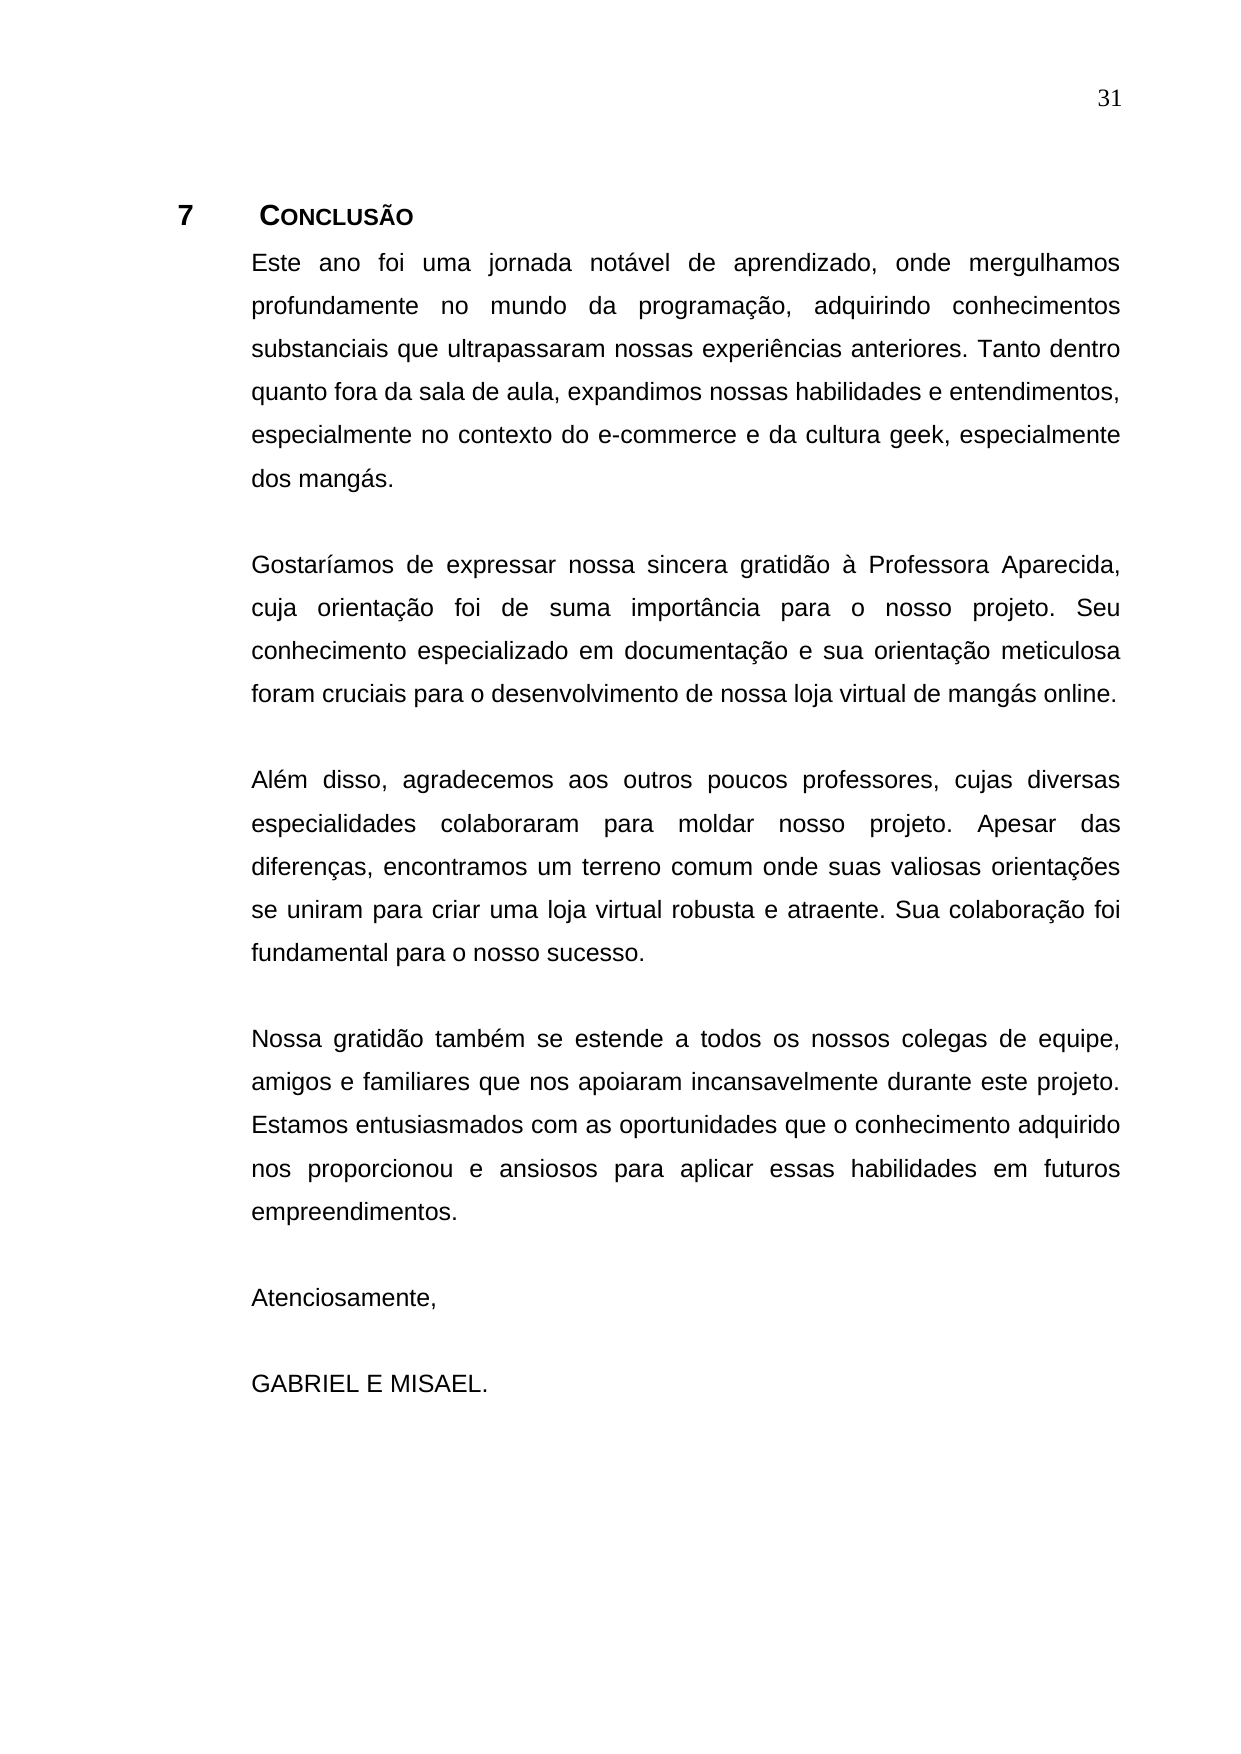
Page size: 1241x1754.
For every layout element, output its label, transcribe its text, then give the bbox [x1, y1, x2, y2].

text Nossa gratidão também se estende a todos os nossos colegas de equipe, amigos e familiares que nos apoiaram incansavelmente durante este projeto. Estamos entusiasmados com as oportunidades que o conhecimento adquirido nos proporcionou e ansiosos para aplicar essas habilidades em futuros empreendimentos. [251, 1024, 1122, 1225]
subtitle Conclusão [177, 198, 1122, 231]
text Atenciosamente, [251, 1283, 1122, 1312]
text Este ano foi uma jornada notável de aprendizado, onde mergulhamos profundamente no mundo da programação, adquirindo conhecimentos substanciais que ultrapassaram nossas experiências anteriores. Tanto dentro quanto fora da sala de aula, expandimos nossas habilidades e entendimentos, especialmente no contexto do e-commerce e da cultura geek, especialmente dos mangás. [251, 248, 1122, 492]
text Além disso, agradecemos aos outros poucos professores, cujas diversas especialidades colaboraram para moldar nosso projeto. Apesar das diferenças, encontramos um terreno comum onde suas valiosas orientações se uniram para criar uma loja virtual robusta e atraente. Sua colaboração foi fundamental para o nosso sucesso. [251, 765, 1122, 967]
text GABRIEL E MISAEL. [251, 1369, 1122, 1398]
text Gostaríamos de expressar nossa sincera gratidão à Professora Aparecida, cuja orientação foi de suma importância para o nosso projeto. Seu conhecimento especializado em documentação e sua orientação meticulosa foram cruciais para o desenvolvimento de nossa loja virtual de mangás online. [251, 550, 1122, 708]
